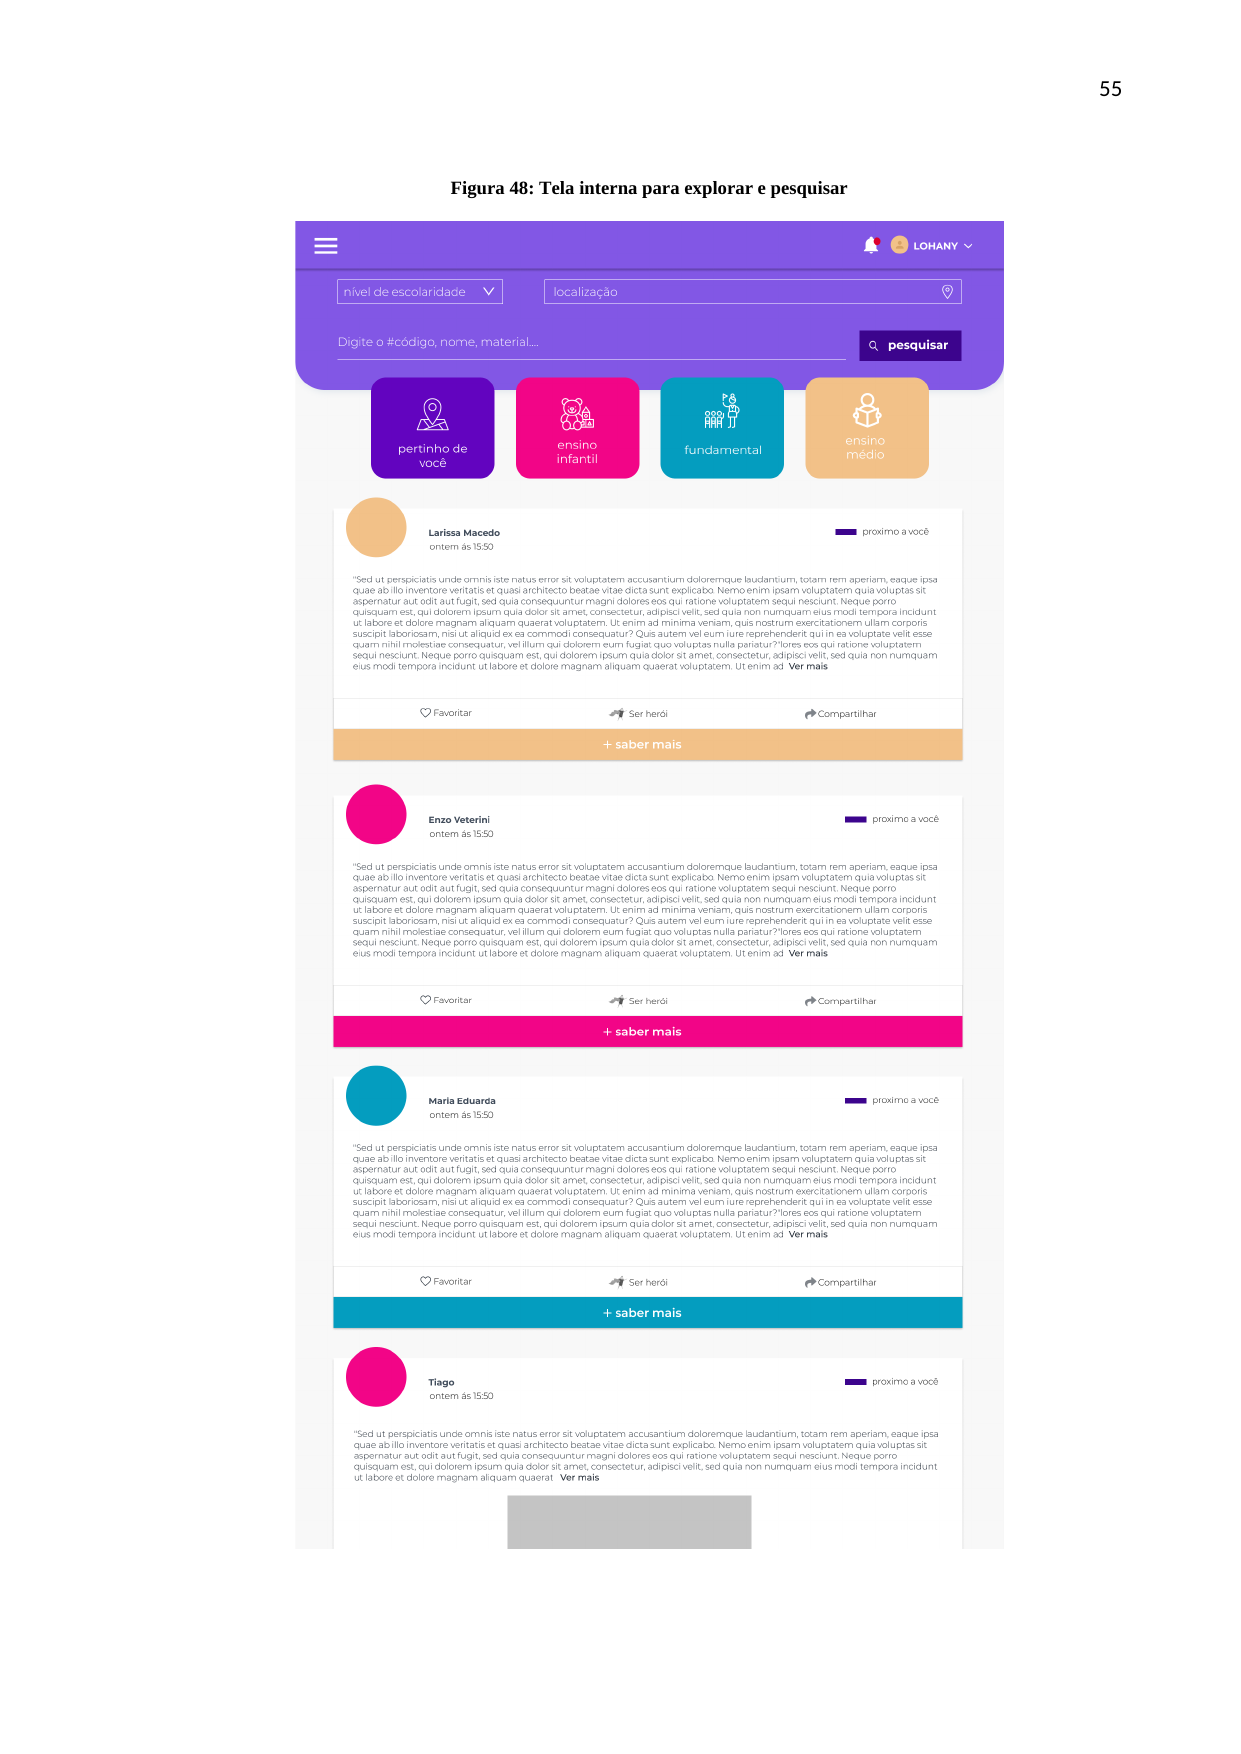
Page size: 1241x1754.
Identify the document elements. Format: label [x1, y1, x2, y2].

picture [295, 221, 1004, 1549]
